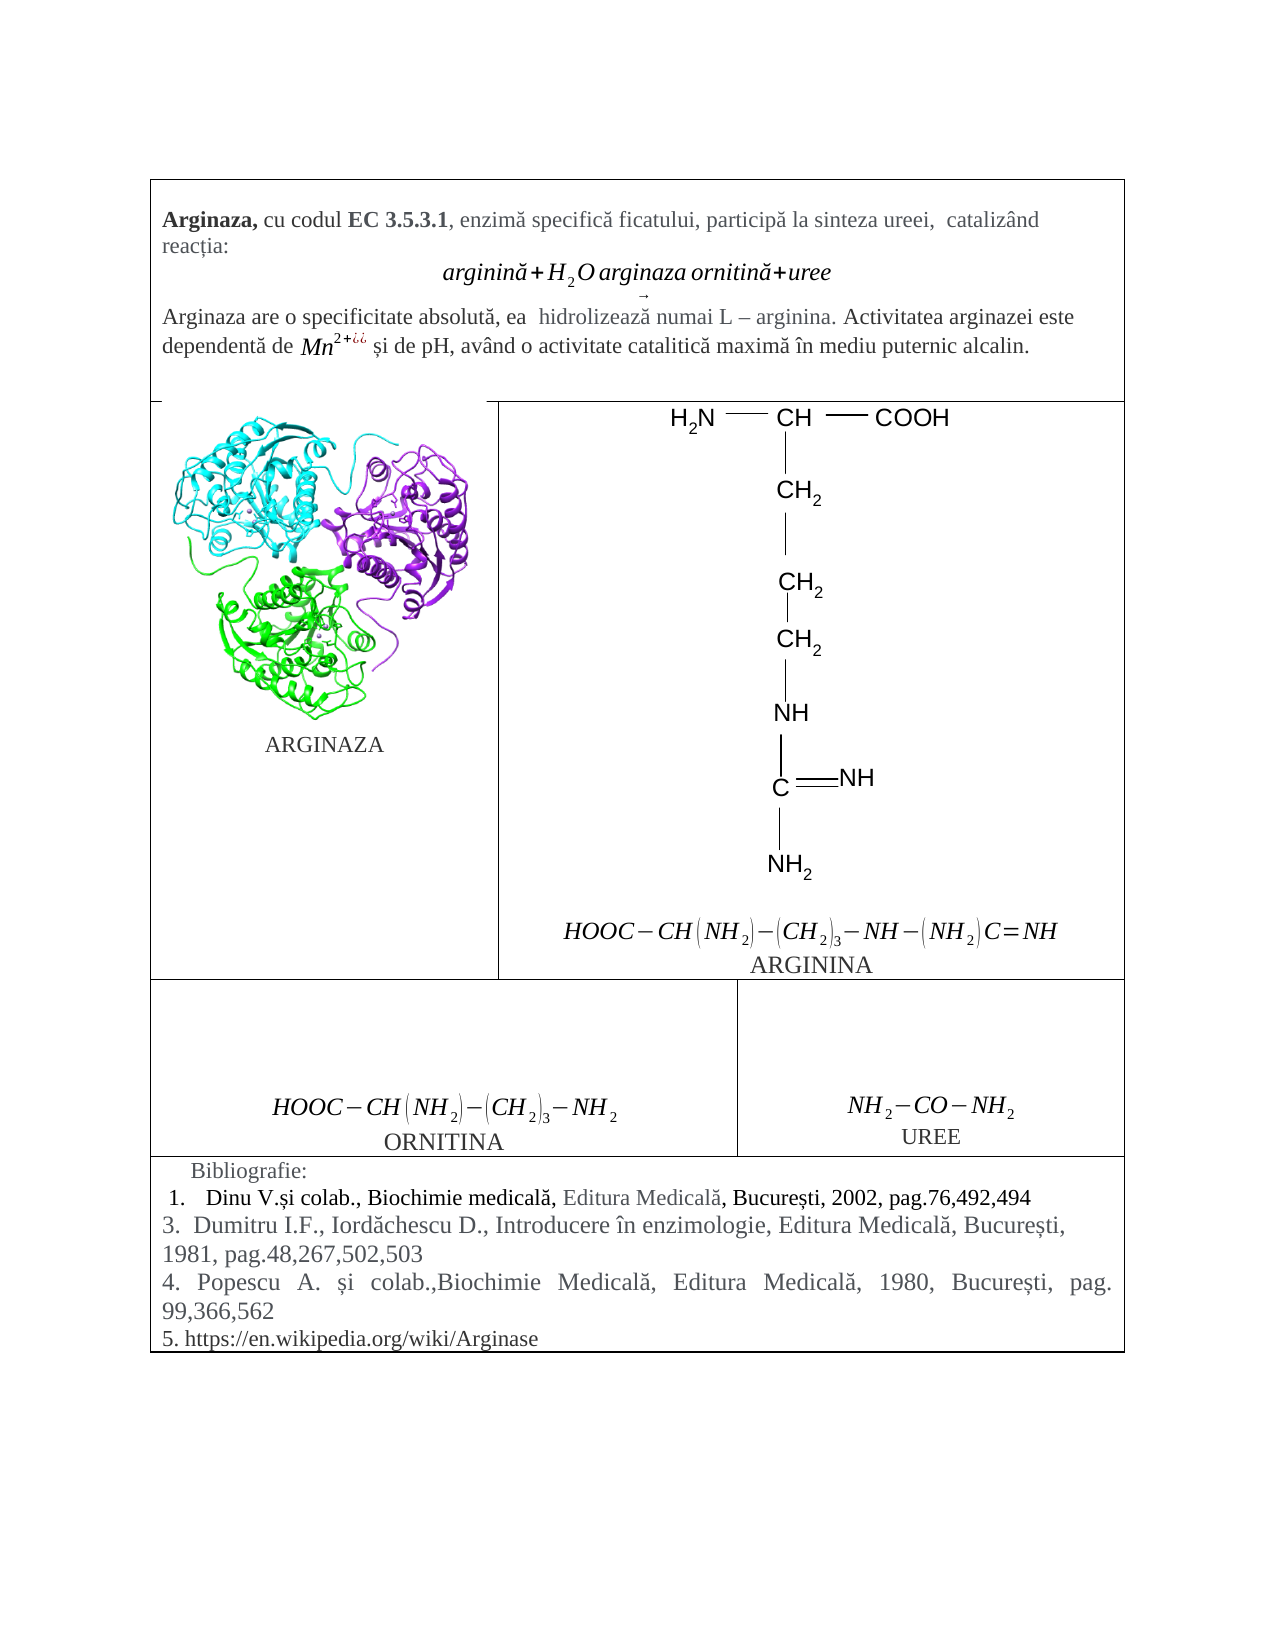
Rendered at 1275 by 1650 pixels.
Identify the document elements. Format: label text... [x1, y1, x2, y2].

table_cell UREE [738, 980, 1124, 1156]
table_cell Bibliografie: Dinu V.și colab., Biochimie medicală, Editura Medicală, București, 2002, pag.76,492,494 3. Dumitru I.F., Iordăchescu D., Introducere în enzimologie, Editura Medicală, București, 1981, pag.48,267,502,503 4. Popescu A. și colab.,Biochimie Medicală, Editura Medicală, 1980, București, pag. 99,366,562 5. https://en.wikipedia.org/wiki/Arginase [151, 1157, 1124, 1351]
table_cell ARGINAZA [151, 402, 498, 979]
table_header Arginaza, cu codul EC 3.5.3.1, enzimă specifică ficatului, participă la sinteza ureei, catalizând reacția: Arginaza are o specificitate absolută, ea hidrolizează numai L – arginina. Activitatea arginazei este dependentă de și de pH, având o activitate catalitică maximă în mediu puternic alcalin. [151, 180, 1124, 401]
table_cell ARGININA [499, 402, 1124, 979]
picture [161, 401, 487, 732]
table_cell ORNITINA [151, 980, 737, 1156]
